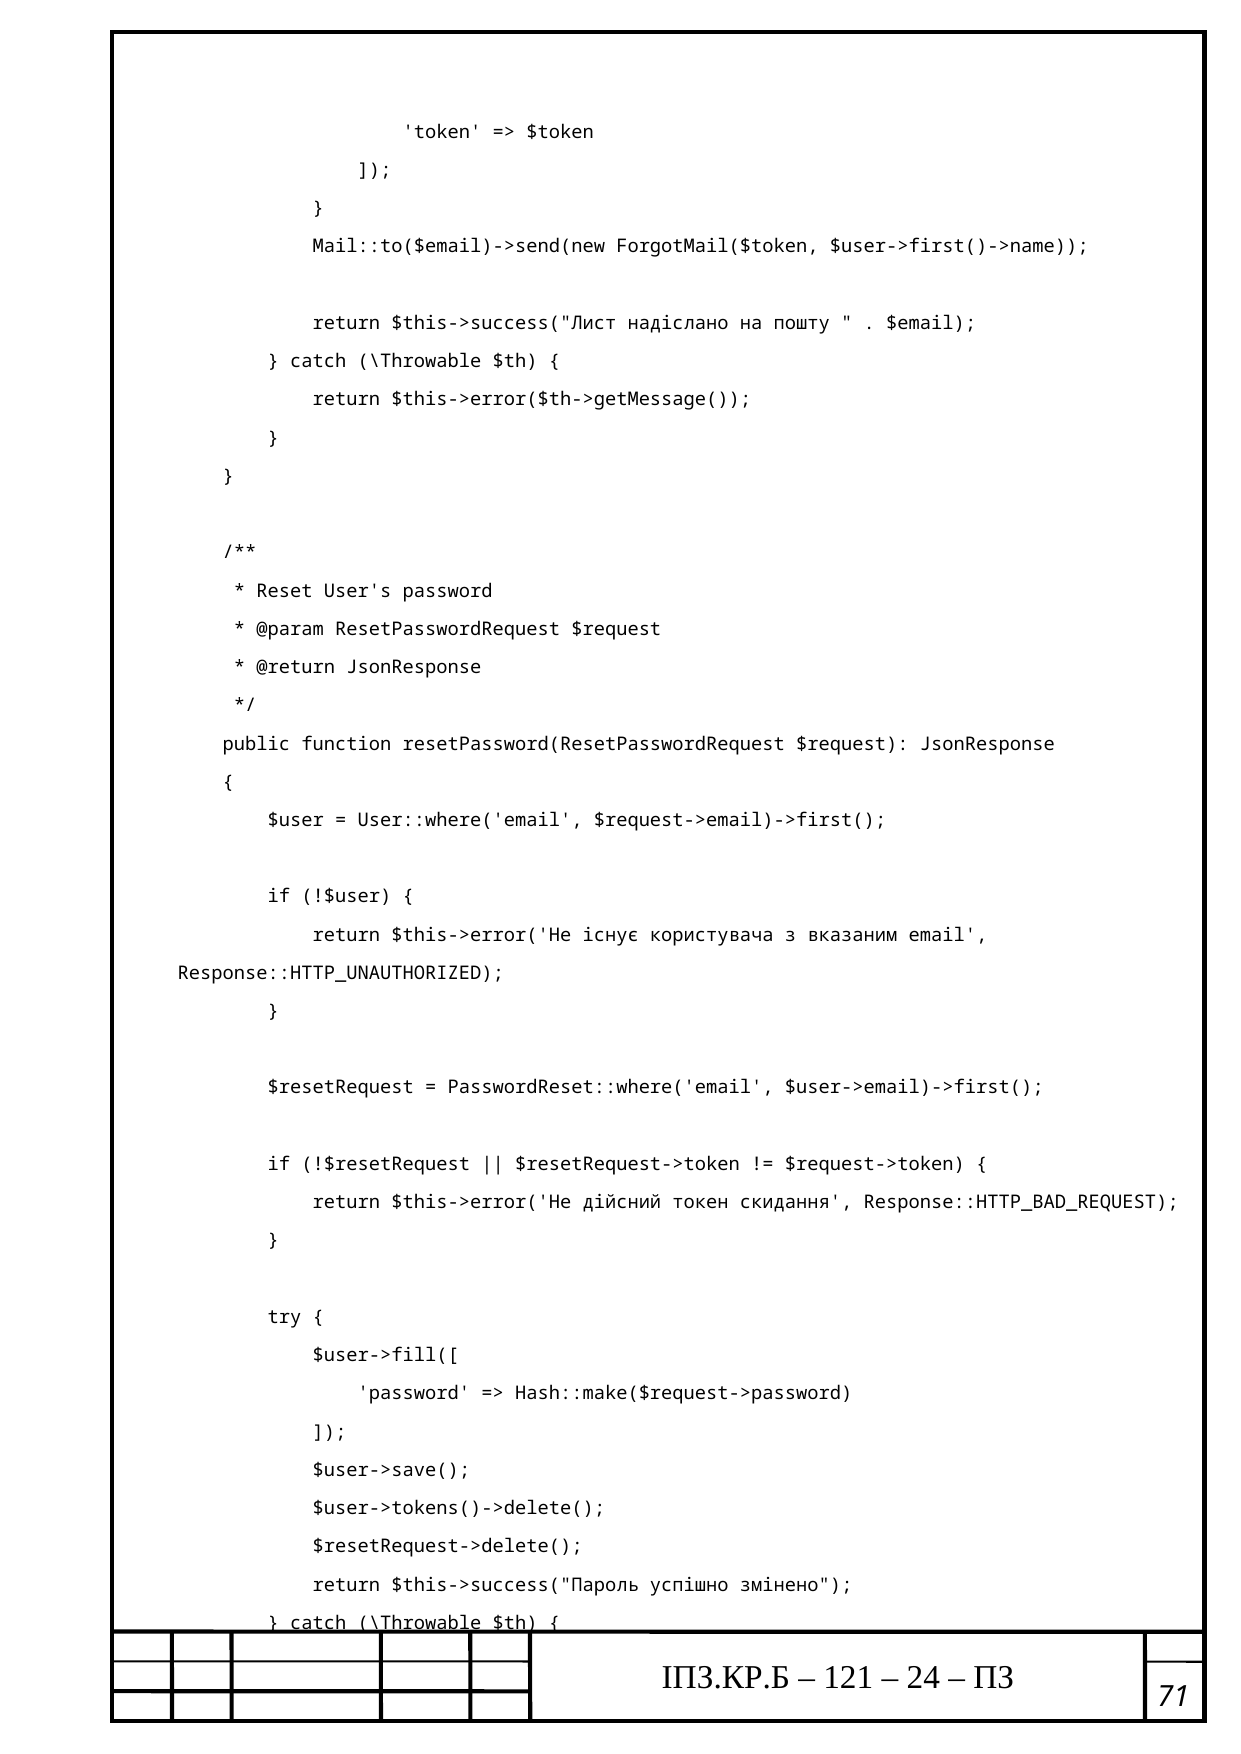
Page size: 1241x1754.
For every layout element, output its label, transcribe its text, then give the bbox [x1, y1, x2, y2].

text 'token' => $token [177, 118, 1181, 144]
text } catch (\Throwable $th) { [177, 347, 1181, 373]
text return $this->error($th->getMessage()); [177, 386, 1181, 411]
text } [177, 1227, 1181, 1252]
text ]); [177, 156, 1181, 182]
text $resetRequest->delete(); [177, 1533, 1181, 1558]
text try { [177, 1303, 1181, 1329]
text } [177, 194, 1181, 220]
text } catch (\Throwable $th) { [177, 1609, 1181, 1634]
text return $this->success("Пароль успішно змінено"); [177, 1571, 1181, 1596]
text * @return JsonResponse [177, 653, 1181, 679]
text { [177, 768, 1181, 793]
text $user->tokens()->delete(); [177, 1494, 1181, 1520]
text */ [177, 692, 1181, 717]
text $user->fill([ [177, 1341, 1181, 1367]
text } [177, 424, 1181, 449]
text return $this->success("Лист надіслано на пошту " . $email); [177, 309, 1181, 335]
text $user->save(); [177, 1456, 1181, 1482]
text if (!$user) { [177, 883, 1181, 908]
text * Reset User's password [177, 577, 1181, 602]
text /** [177, 539, 1181, 564]
text Mail::to($email)->send(new ForgotMail($token, $user->first()->name)); [177, 233, 1181, 258]
text return $this->error('Не дійсний токен скидання', Response::HTTP_BAD_REQUEST); [177, 1188, 1181, 1214]
text } [177, 997, 1181, 1023]
text $resetRequest = PasswordReset::where('email', $user->email)->first(); [177, 1074, 1181, 1099]
text ]); [177, 1418, 1181, 1443]
text * @param ResetPasswordRequest $request [177, 615, 1181, 641]
text if (!$resetRequest || $resetRequest->token != $request->token) { [177, 1150, 1181, 1176]
text $user = User::where('email', $request->email)->first(); [177, 806, 1181, 832]
text return $this->error('Не існує користувача з вказаним email', Response::HTTP_UNAUTHORIZED); [177, 921, 1181, 985]
text 'password' => Hash::make($request->password) [177, 1380, 1181, 1405]
text } [177, 462, 1181, 488]
text public function resetPassword(ResetPasswordRequest $request): JsonResponse [177, 730, 1181, 755]
